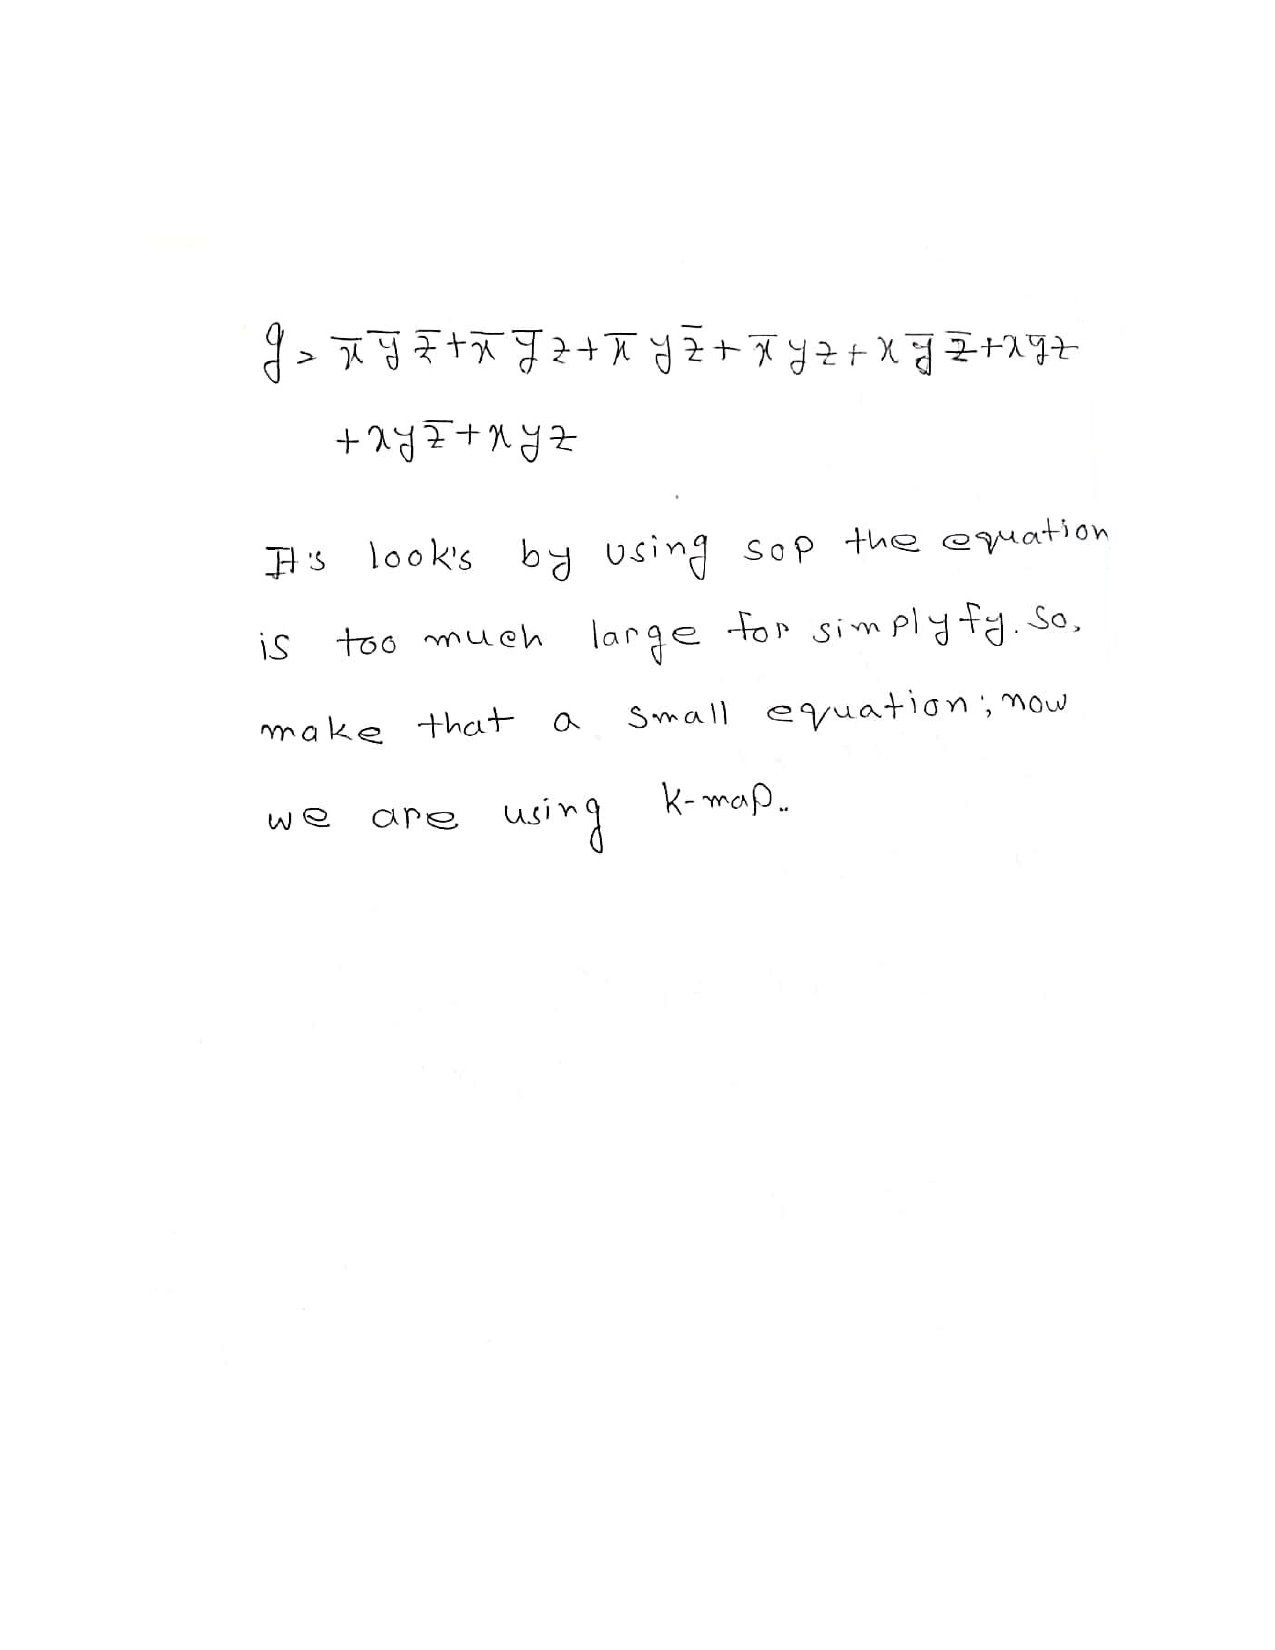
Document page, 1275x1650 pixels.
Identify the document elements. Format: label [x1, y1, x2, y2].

picture [150, 236, 1125, 1366]
